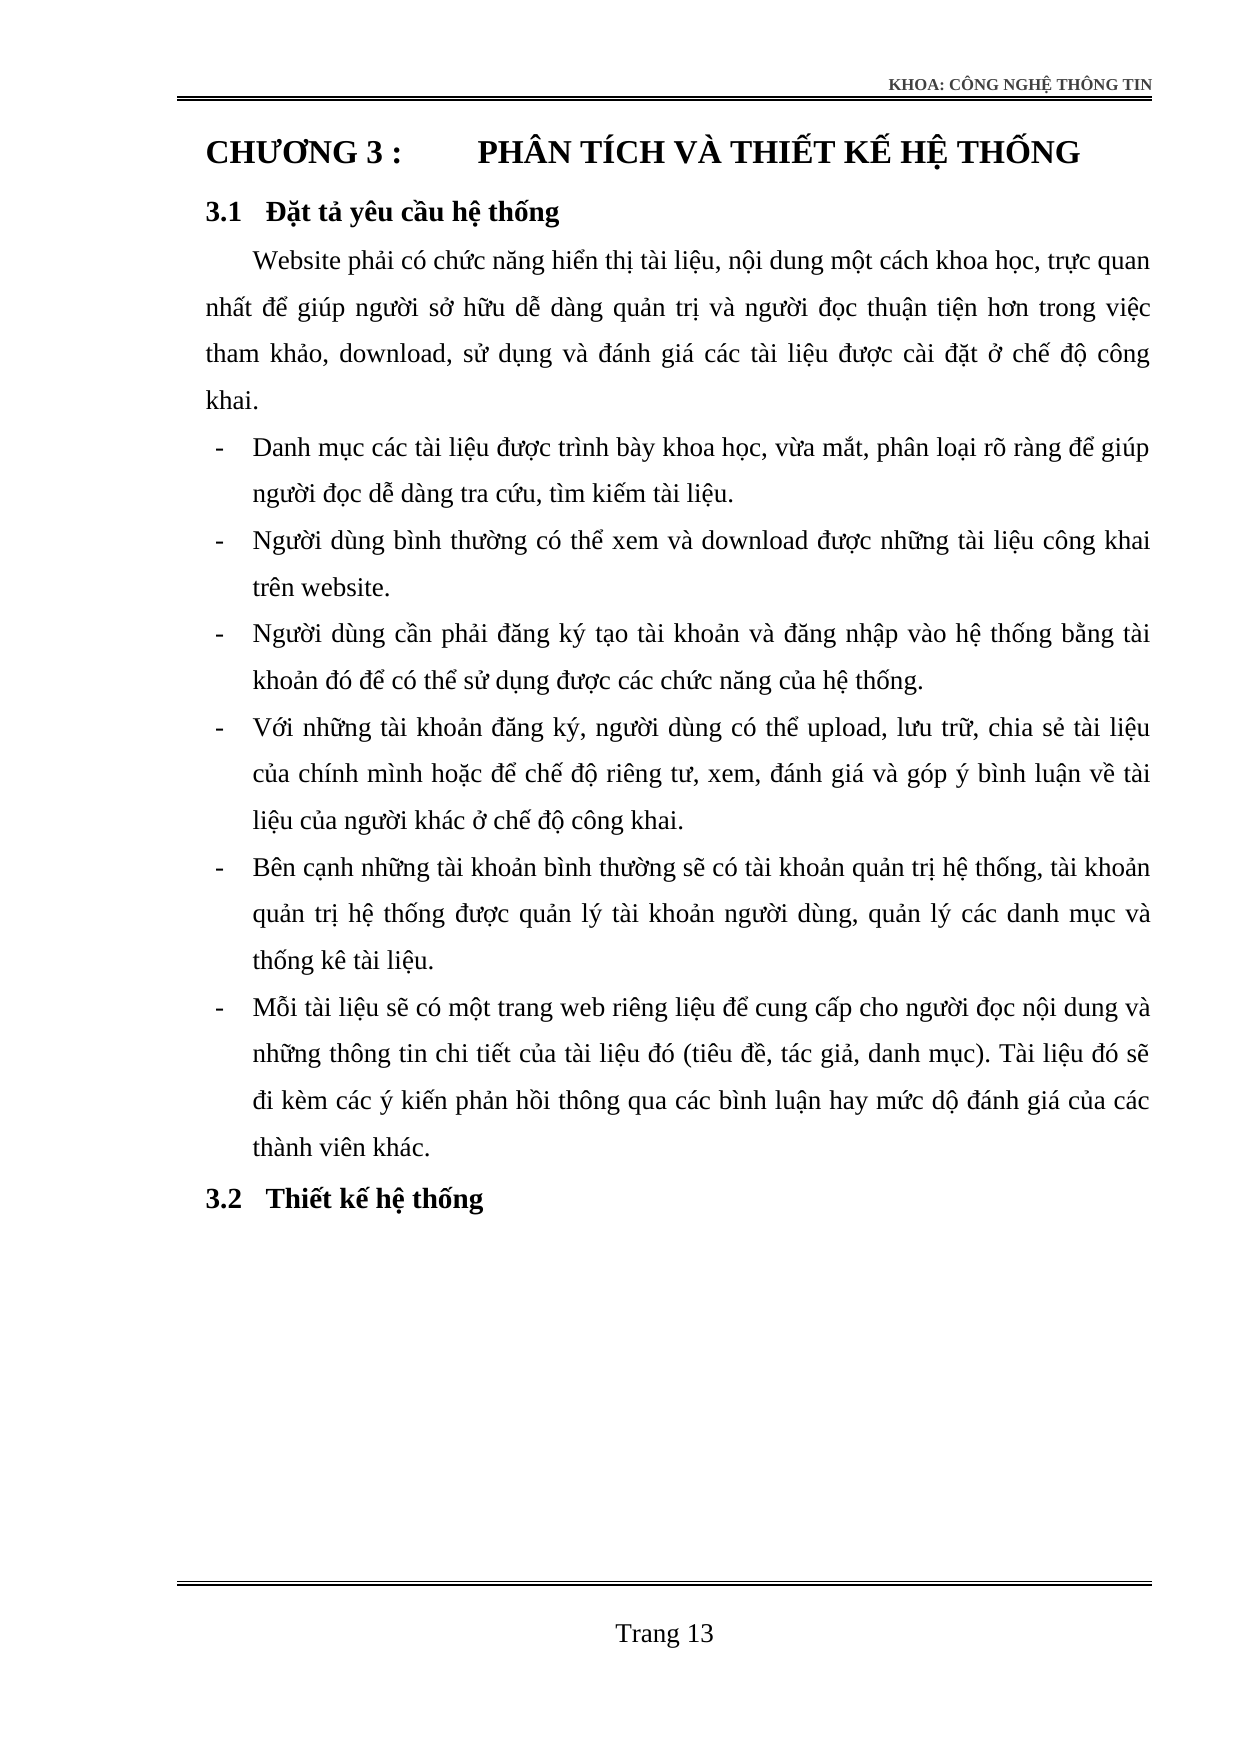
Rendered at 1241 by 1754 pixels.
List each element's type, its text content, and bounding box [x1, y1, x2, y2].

subtitle Đặt tả yêu cầu hệ thống [205, 194, 1152, 227]
subtitle Thiết kế hệ thống [205, 1182, 1152, 1215]
list Người dùng cần phải đăng ký tạo tài khoản và đăng nhập vào hệ thống bằng tài khoản đó để có thể sử dụng được các chức năng của hệ thống. [215, 617, 1152, 695]
list Danh mục các tài liệu được trình bày khoa học, vừa mắt, phân loại rõ ràng để giúp người đọc dễ dàng tra cứu, tìm kiếm tài liệu. [215, 431, 1152, 508]
list Mỗi tài liệu sẽ có một trang web riêng liệu để cung cấp cho người đọc nội dung và những thông tin chi tiết của tài liệu đó (tiêu đề, tác giả, danh mục). Tài liệu đó sẽ đi kèm các ý kiến phản hồi thông qua các bình luận hay mức dộ đánh giá của các thành viên khác. [215, 991, 1152, 1162]
list Người dùng bình thường có thể xem và download được những tài liệu công khai trên website. [215, 524, 1152, 602]
list Bên cạnh những tài khoản bình thường sẽ có tài khoản quản trị hệ thống, tài khoản quản trị hệ thống được quản lý tài khoản người dùng, quản lý các danh mục và thống kê tài liệu. [215, 851, 1152, 975]
text Website phải có chức năng hiển thị tài liệu, nội dung một cách khoa học, trực quan nhất để giúp người sở hữu dễ dàng quản trị và người đọc thuận tiện hơn trong việc tham khảo, download, sử dụng và đánh giá các tài liệu được cài đặt ở chế độ công khai. [205, 244, 1152, 415]
subtitle PHÂN TÍCH VÀ THIẾT KẾ HỆ THỐNG [205, 132, 1152, 170]
list Với những tài khoản đăng ký, người dùng có thể upload, lưu trữ, chia sẻ tài liệu của chính mình hoặc để chế độ riêng tư, xem, đánh giá và góp ý bình luận về tài liệu của người khác ở chế độ công khai. [215, 711, 1152, 835]
